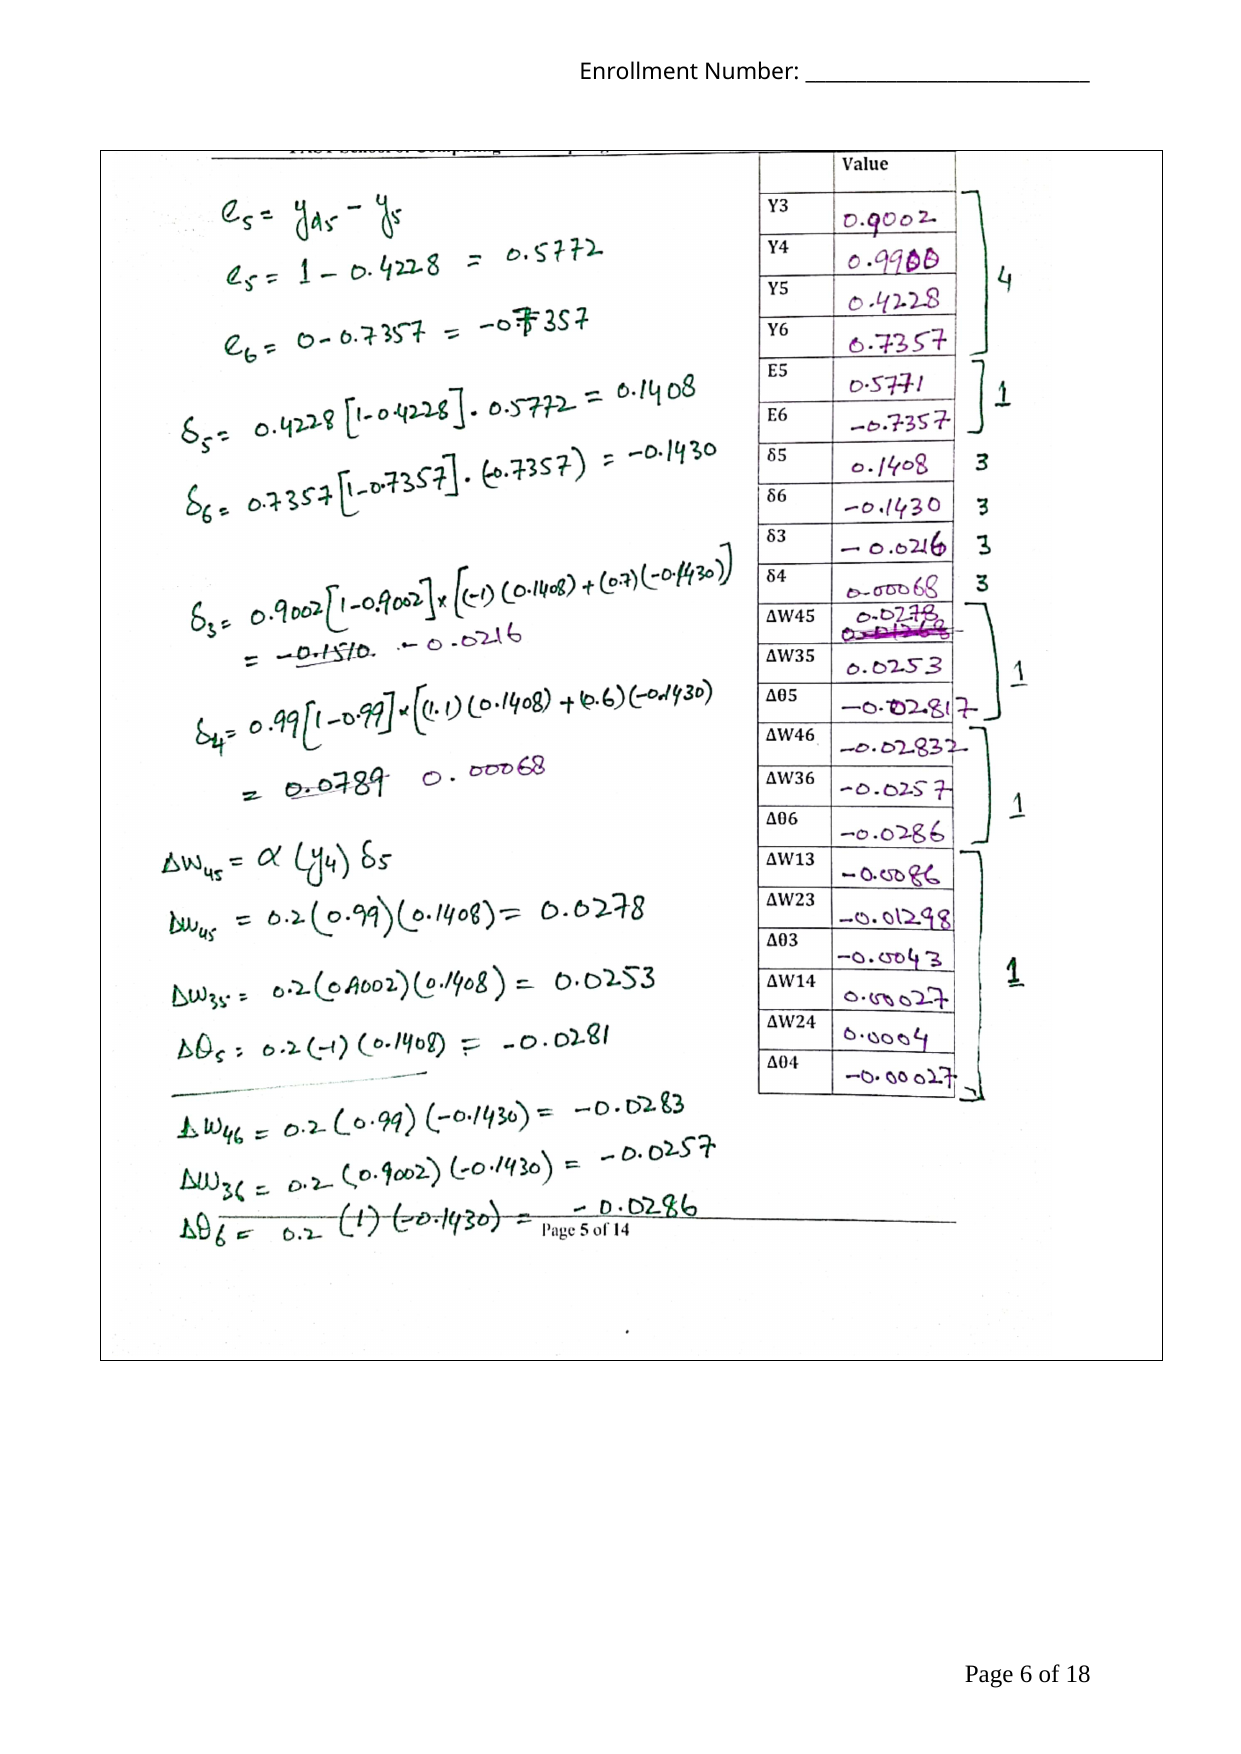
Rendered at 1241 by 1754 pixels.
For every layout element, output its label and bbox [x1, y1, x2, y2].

table_cell [101, 151, 1162, 1360]
